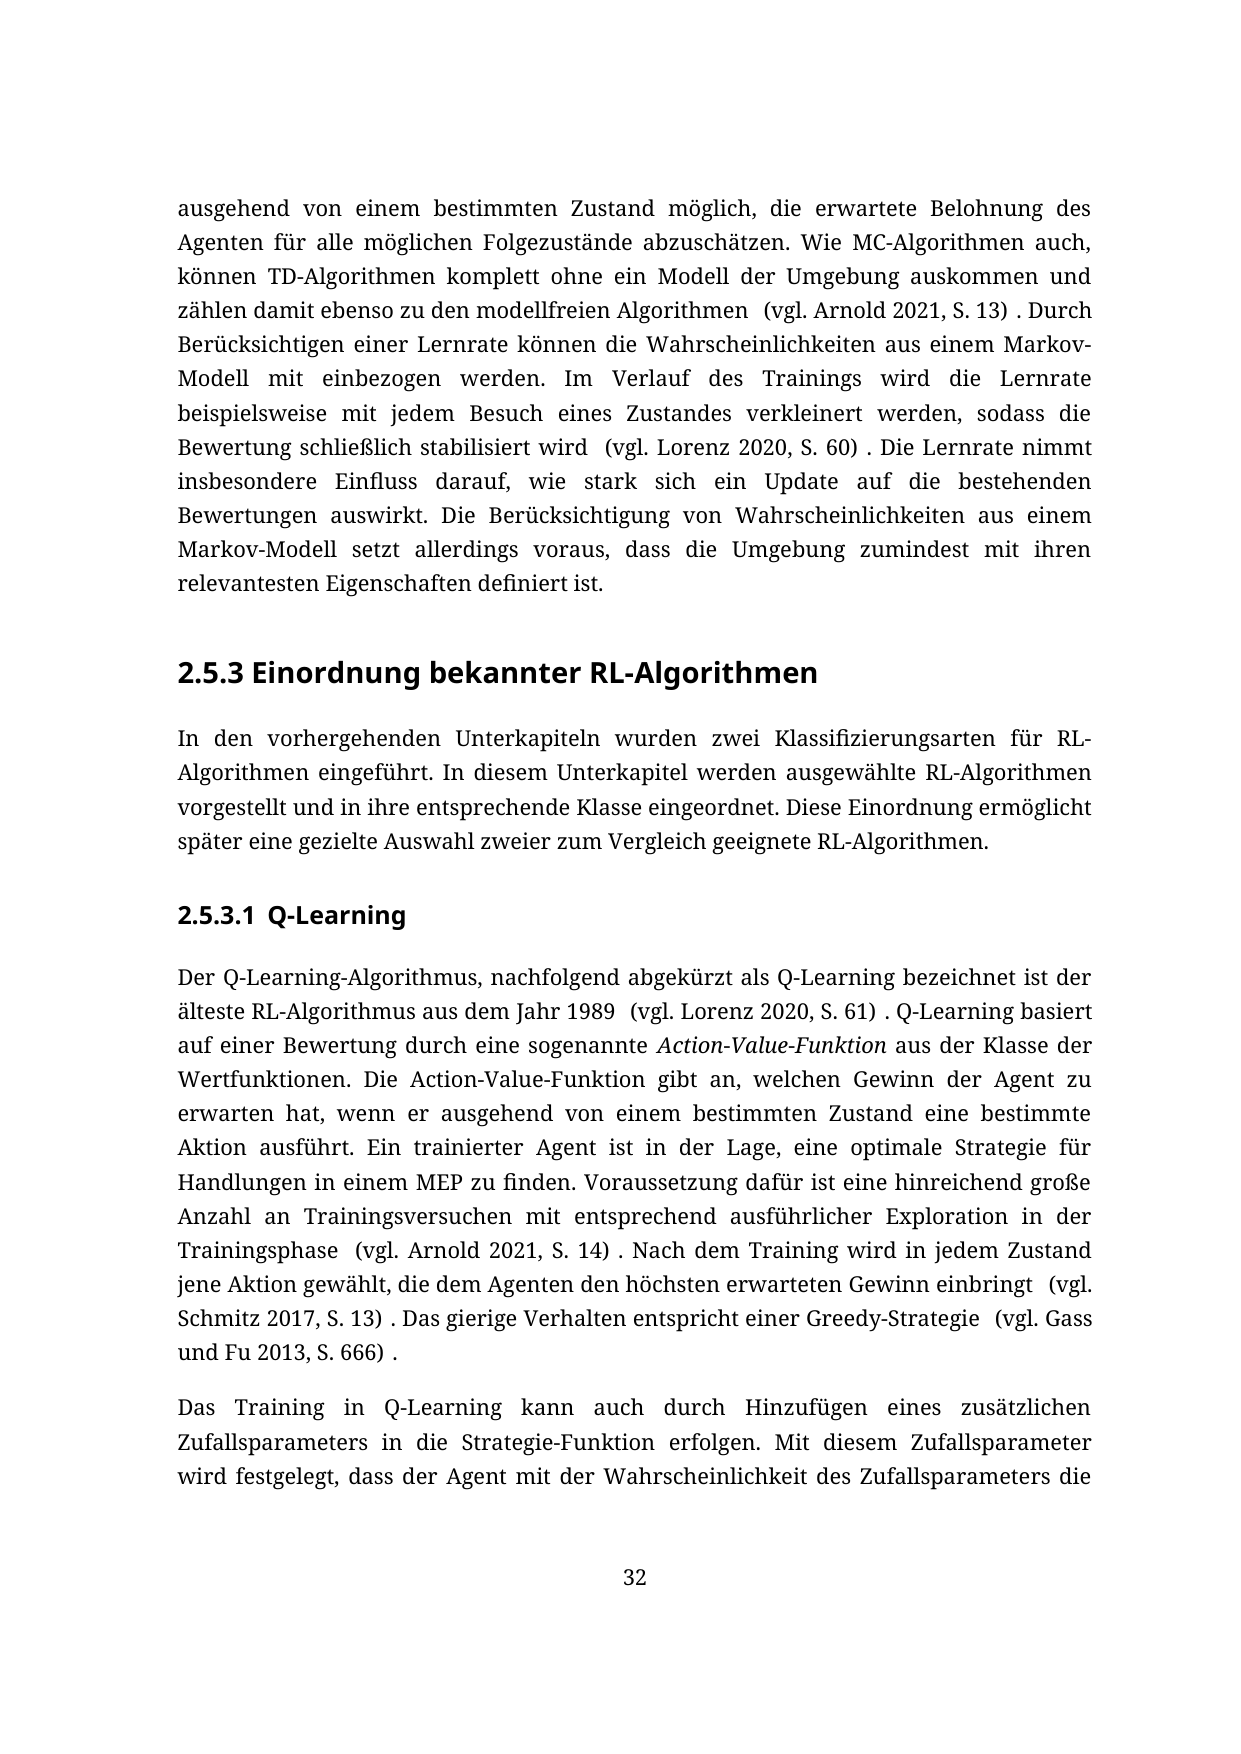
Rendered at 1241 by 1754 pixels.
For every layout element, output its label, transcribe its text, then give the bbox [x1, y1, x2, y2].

subtitle Einordnung bekannter RL-Algorithmen [177, 652, 1092, 692]
text Der Q-Learning-Algorithmus, nachfolgend abgekürzt als Q-Learning bezeichnet ist der älteste RL-Algorithmus aus dem Jahr 1989 . Q-Learning basiert auf einer Bewertung durch eine sogenannte Action-Value-Funktion aus der Klasse der Wertfunktionen. Die Action-Value-Funktion gibt an, welchen Gewinn der Agent zu erwarten hat, wenn er ausgehend von einem bestimmten Zustand eine bestimmte Aktion ausführt. Ein trainierter Agent ist in der Lage, eine optimale Strategie für Handlungen in einem MEP zu finden. Voraussetzung dafür ist eine hinreichend große Anzahl an Trainingsversuchen mit entsprechend ausführlicher Exploration in der Trainingsphase . Nach dem Training wird in jedem Zustand jene Aktion gewählt, die dem Agenten den höchsten erwarteten Gewinn einbringt . Das gierige Verhalten entspricht einer Greedy-Strategie . [177, 961, 1092, 1367]
subtitle Q-Learning [177, 897, 1092, 931]
text In den vorhergehenden Unterkapiteln wurden zwei Klassifizierungsarten für RL-Algorithmen eingeführt. In diesem Unterkapitel werden ausgewählte RL-Algorithmen vorgestellt und in ihre entsprechende Klasse eingeordnet. Diese Einordnung ermöglicht später eine gezielte Auswahl zweier zum Vergleich geeignete RL-Algorithmen. [177, 723, 1092, 855]
